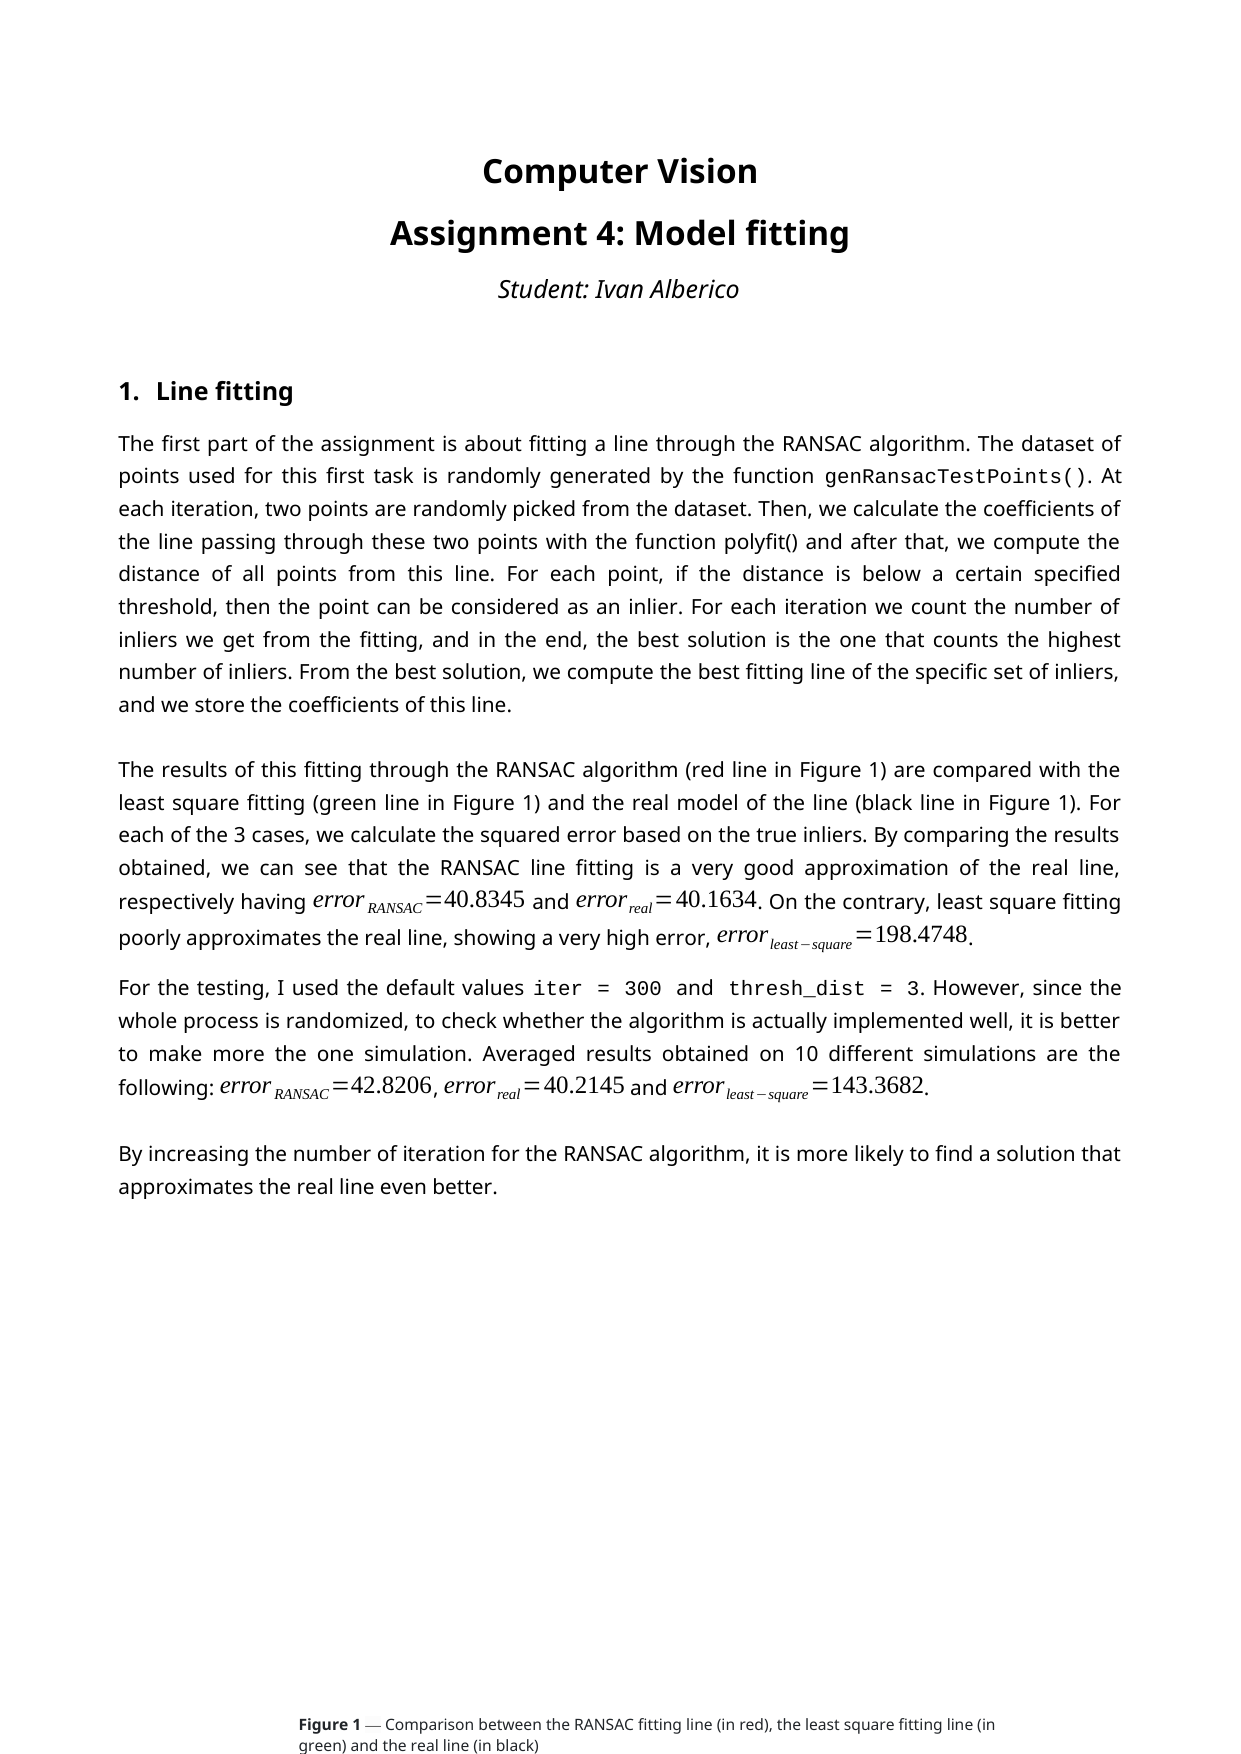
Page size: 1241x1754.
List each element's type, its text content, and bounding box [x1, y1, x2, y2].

text Computer Vision [118, 148, 1122, 193]
text For the testing, I used the default values iter = 300 and thresh_dist = 3. However, since the whole process is randomized, to check whether the algorithm is actually implemented well, it is better to make more the one simulation. Averaged results obtained on 10 different simulations are the following: , and . [118, 973, 1122, 1103]
text Student: Ivan Alberico [118, 272, 1122, 306]
text The first part of the assignment is about fitting a line through the RANSAC algorithm. The dataset of points used for this first task is randomly generated by the function genRansacTestPoints(). At each iteration, two points are randomly picked from the dataset. Then, we calculate the coefficients of the line passing through these two points with the function polyfit() and after that, we compute the distance of all points from this line. For each point, if the distance is below a certain specified threshold, then the point can be considered as an inlier. For each iteration we count the number of inliers we get from the fitting, and in the end, the best solution is the one that counts the highest number of inliers. From the best solution, we compute the best fitting line of the specific set of inliers, and we store the coefficients of this line. [118, 429, 1122, 718]
text By increasing the number of iteration for the RANSAC algorithm, it is more likely to find a solution that approximates the real line even better. [118, 1139, 1122, 1200]
text The results of this fitting through the RANSAC algorithm (red line in Figure 1) are compared with the least square fitting (green line in Figure 1) and the real model of the line (black line in Figure 1). For each of the 3 cases, we calculate the squared error based on the true inliers. By comparing the results obtained, we can see that the RANSAC line fitting is a very good approximation of the real line, respectively having and . On the contrary, least square fitting poorly approximates the real line, showing a very high error, . [118, 755, 1122, 952]
list Line fitting [118, 373, 1122, 407]
text Assignment 4: Model fitting [118, 210, 1122, 255]
